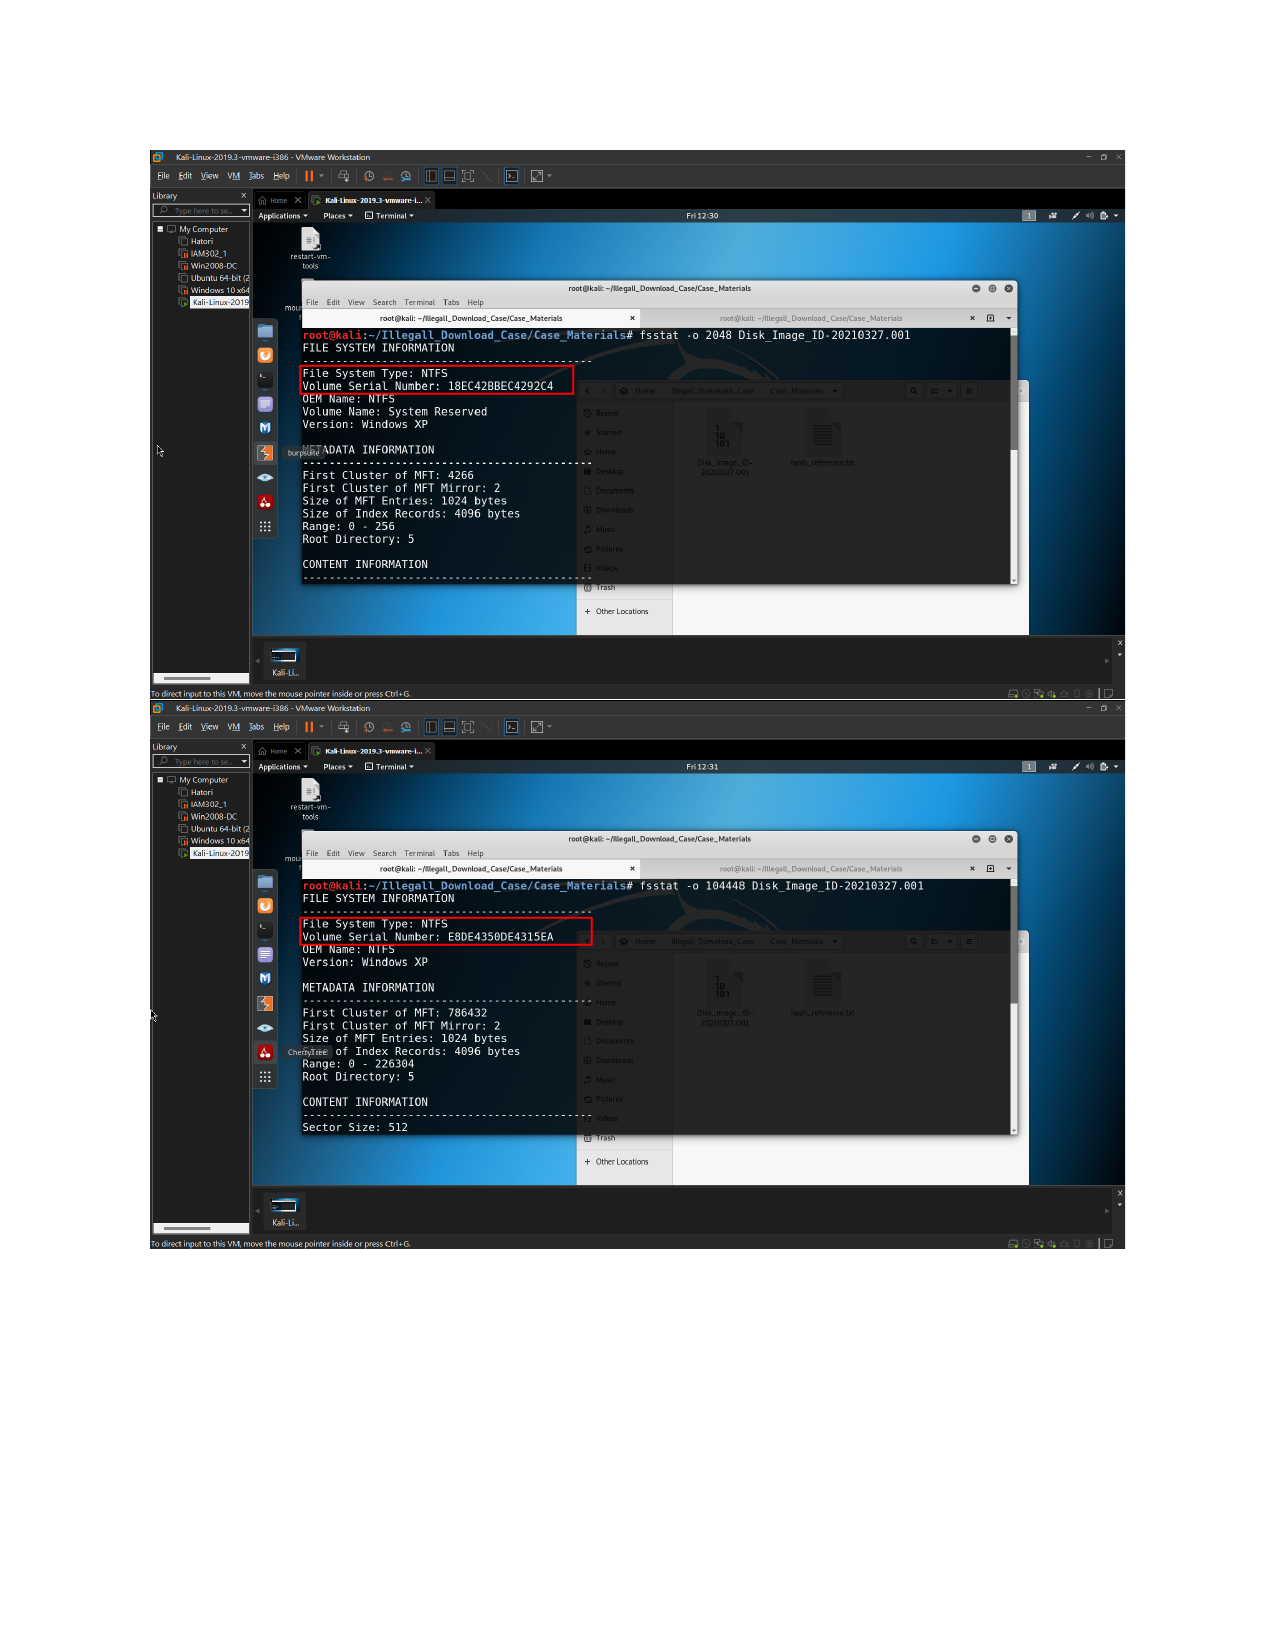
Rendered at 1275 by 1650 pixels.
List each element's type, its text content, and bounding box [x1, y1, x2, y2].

picture [150, 700, 1125, 1249]
picture [150, 150, 1125, 699]
